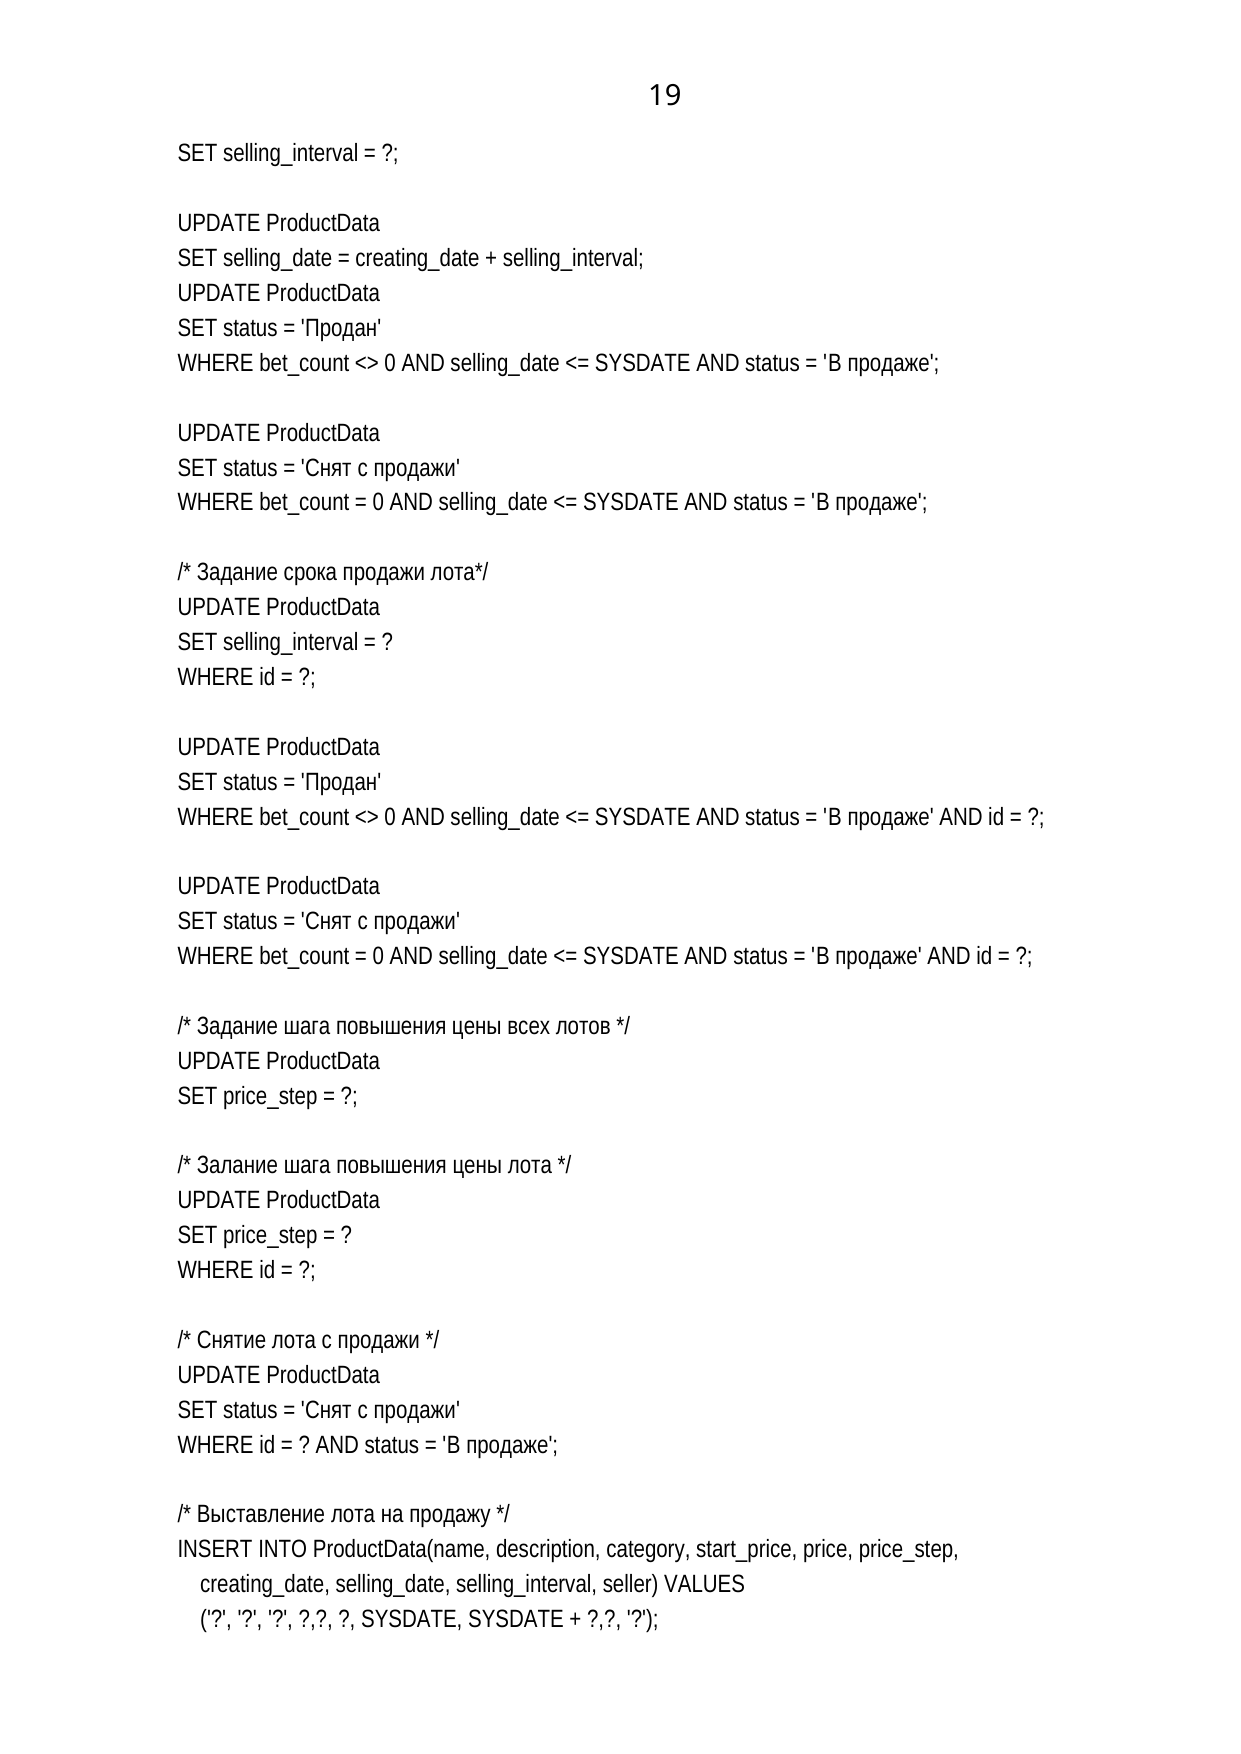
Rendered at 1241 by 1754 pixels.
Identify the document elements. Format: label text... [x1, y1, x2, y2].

text UPDATE ProductData [177, 208, 1152, 237]
text SET price_step = ? [177, 1220, 1152, 1249]
text UPDATE ProductData [177, 871, 1152, 900]
text UPDATE ProductData [177, 418, 1152, 446]
text WHERE id = ?; [177, 662, 1152, 691]
text SET status = 'Продан' [177, 767, 1152, 795]
text SET status = 'Продан' [177, 313, 1152, 342]
text UPDATE ProductData [177, 732, 1152, 760]
text SET selling_interval = ? [177, 627, 1152, 656]
text WHERE bet_count <> 0 AND selling_date <= SYSDATE AND status = 'В продаже' AND id = ?; [177, 801, 1152, 830]
text WHERE id = ?; [177, 1255, 1152, 1284]
text WHERE bet_count = 0 AND selling_date <= SYSDATE AND status = 'В продаже' AND id = ?; [177, 941, 1152, 970]
text UPDATE ProductData [177, 592, 1152, 621]
text SET status = 'Снят с продажи' [177, 1395, 1152, 1423]
text /* Задание шага повышения цены всех лотов */ [177, 1011, 1152, 1039]
text /* Задание срока продажи лота*/ [177, 557, 1152, 586]
text UPDATE ProductData [177, 278, 1152, 307]
text INSERT INTO ProductData(name, description, category, start_price, price, price_step, [177, 1534, 1152, 1563]
text UPDATE ProductData [177, 1185, 1152, 1214]
text ('?', '?', '?', ?,?, ?, SYSDATE, SYSDATE + ?,?, '?'); [177, 1604, 1152, 1633]
text SET price_step = ?; [177, 1081, 1152, 1109]
text WHERE bet_count <> 0 AND selling_date <= SYSDATE AND status = 'В продаже'; [177, 348, 1152, 376]
text SET status = 'Снят с продажи' [177, 906, 1152, 935]
text /* Снятие лота с продажи */ [177, 1325, 1152, 1353]
text SET selling_date = creating_date + selling_interval; [177, 243, 1152, 272]
text creating_date, selling_date, selling_interval, seller) VALUES [177, 1569, 1152, 1598]
text SET status = 'Снят с продажи' [177, 452, 1152, 481]
text UPDATE ProductData [177, 1360, 1152, 1388]
text UPDATE ProductData [177, 1046, 1152, 1074]
text SET selling_interval = ?; [177, 138, 1152, 167]
text /* Выставление лота на продажу */ [177, 1499, 1152, 1528]
text WHERE bet_count = 0 AND selling_date <= SYSDATE AND status = 'В продаже'; [177, 487, 1152, 516]
text /* Залание шага повышения цены лота */ [177, 1150, 1152, 1179]
text WHERE id = ? AND status = 'В продаже'; [177, 1429, 1152, 1458]
